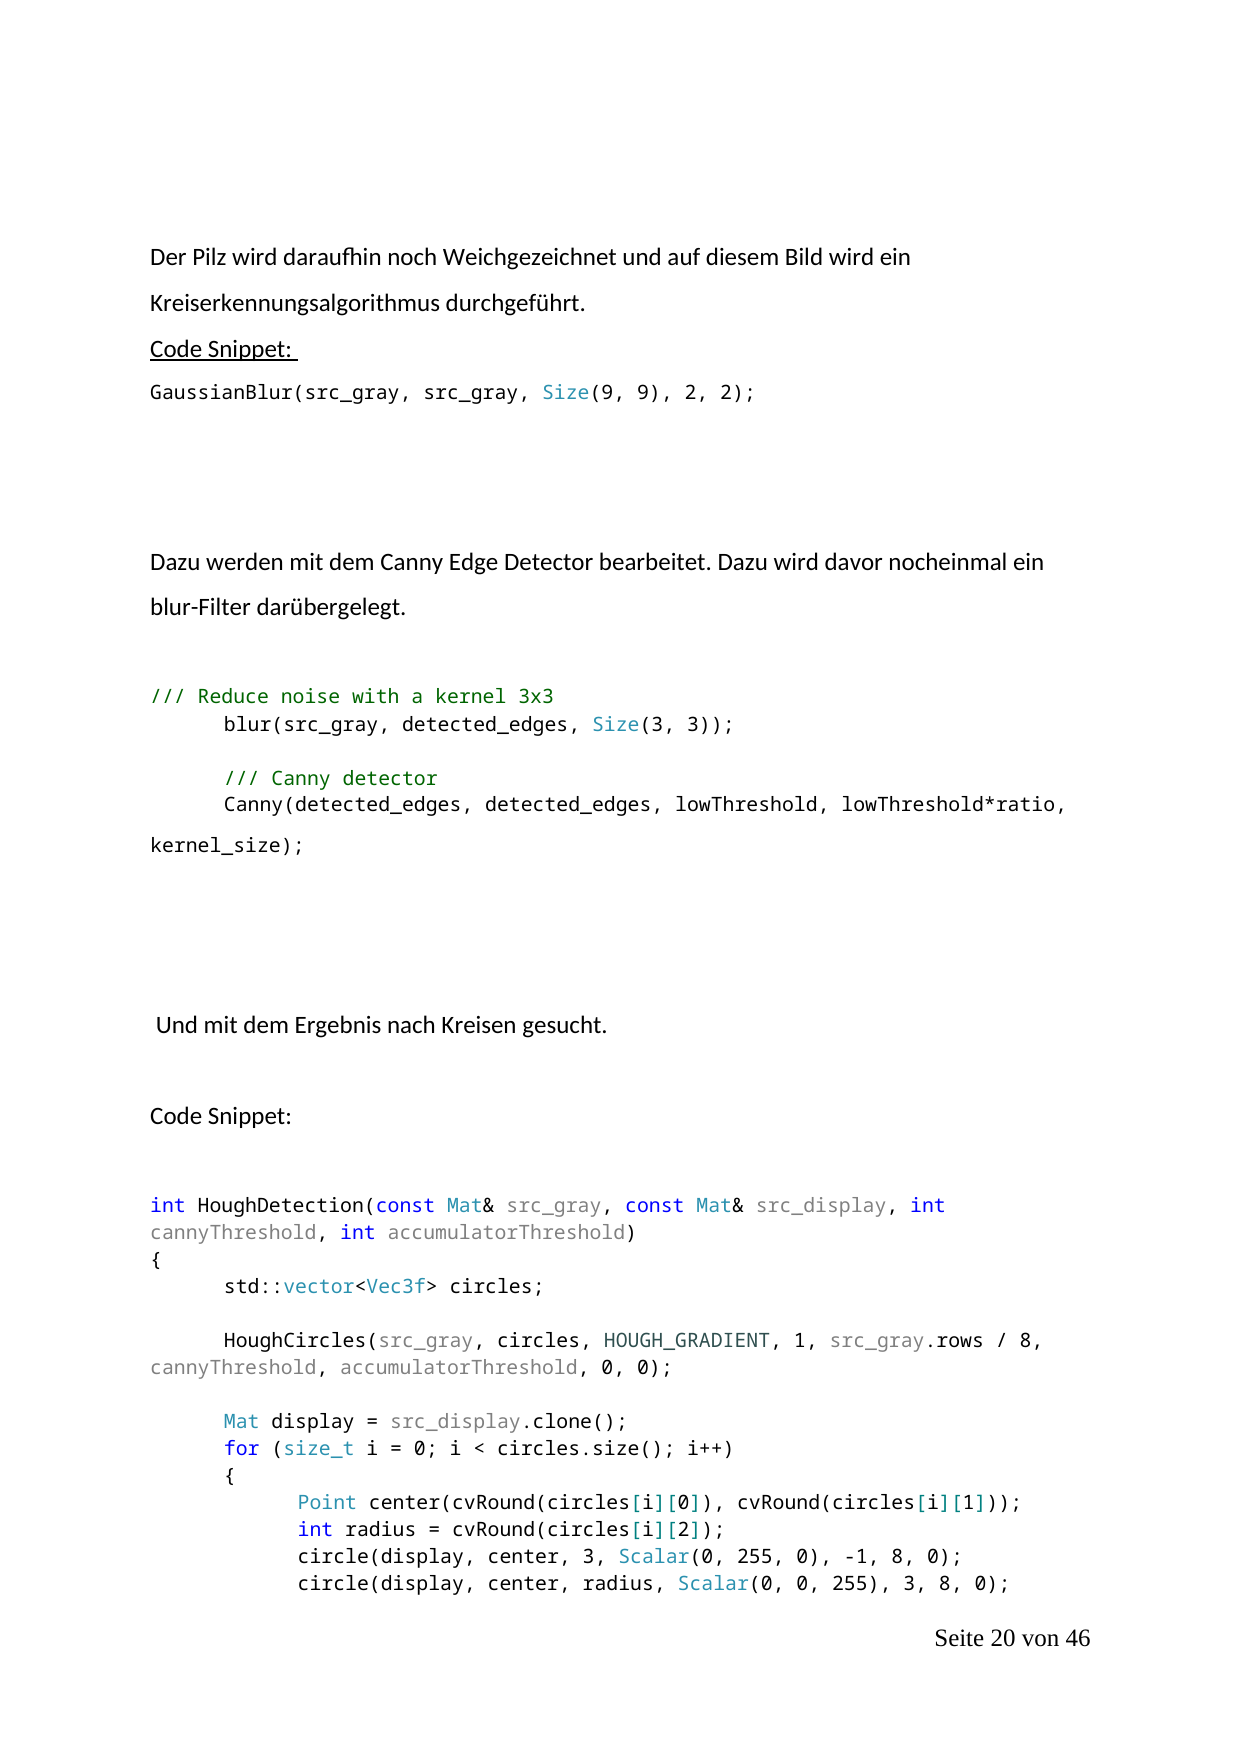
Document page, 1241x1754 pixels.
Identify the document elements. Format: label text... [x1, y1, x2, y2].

text circle(display, center, 3, Scalar(0, 255, 0), -1, 8, 0); [150, 1542, 1090, 1569]
text /// Canny detector [150, 764, 1090, 791]
text int radius = cvRound(circles[i][2]); [150, 1515, 1090, 1542]
text Point center(cvRound(circles[i][0]), cvRound(circles[i][1])); [150, 1488, 1090, 1515]
text Code Snippet: [150, 1100, 1090, 1131]
text Der Pilz wird daraufhin noch Weichgezeichnet und auf diesem Bild wird ein Kreiserkennungsalgorithmus durchgeführt. [150, 241, 1090, 318]
text { [150, 1246, 1090, 1273]
text Mat display = src_display.clone(); [150, 1407, 1090, 1434]
text HoughCircles(src_gray, circles, HOUGH_GRADIENT, 1, src_gray.rows / 8, cannyThreshold, accumulatorThreshold, 0, 0); [150, 1327, 1090, 1381]
text circle(display, center, radius, Scalar(0, 0, 255), 3, 8, 0); [150, 1569, 1090, 1596]
text Dazu werden mit dem Canny Edge Detector bearbeitet. Dazu wird davor nocheinmal ein blur-Filter darübergelegt. [150, 546, 1090, 622]
text { [150, 1461, 1090, 1488]
text Und mit dem Ergebnis nach Kreisen gesucht. [150, 1009, 1090, 1039]
text int HoughDetection(const Mat& src_gray, const Mat& src_display, int cannyThreshold, int accumulatorThreshold) [150, 1192, 1090, 1246]
text GaussianBlur(src_gray, src_gray, Size(9, 9), 2, 2); [150, 379, 1090, 406]
text Code Snippet: [150, 333, 1090, 363]
text std::vector<Vec3f> circles; [150, 1273, 1090, 1299]
text Canny(detected_edges, detected_edges, lowThreshold, lowThreshold*ratio, kernel_size); [150, 791, 1090, 858]
text for (size_t i = 0; i < circles.size(); i++) [150, 1434, 1090, 1461]
text blur(src_gray, detected_edges, Size(3, 3)); [150, 710, 1090, 737]
text /// Reduce noise with a kernel 3x3 [150, 683, 1090, 710]
